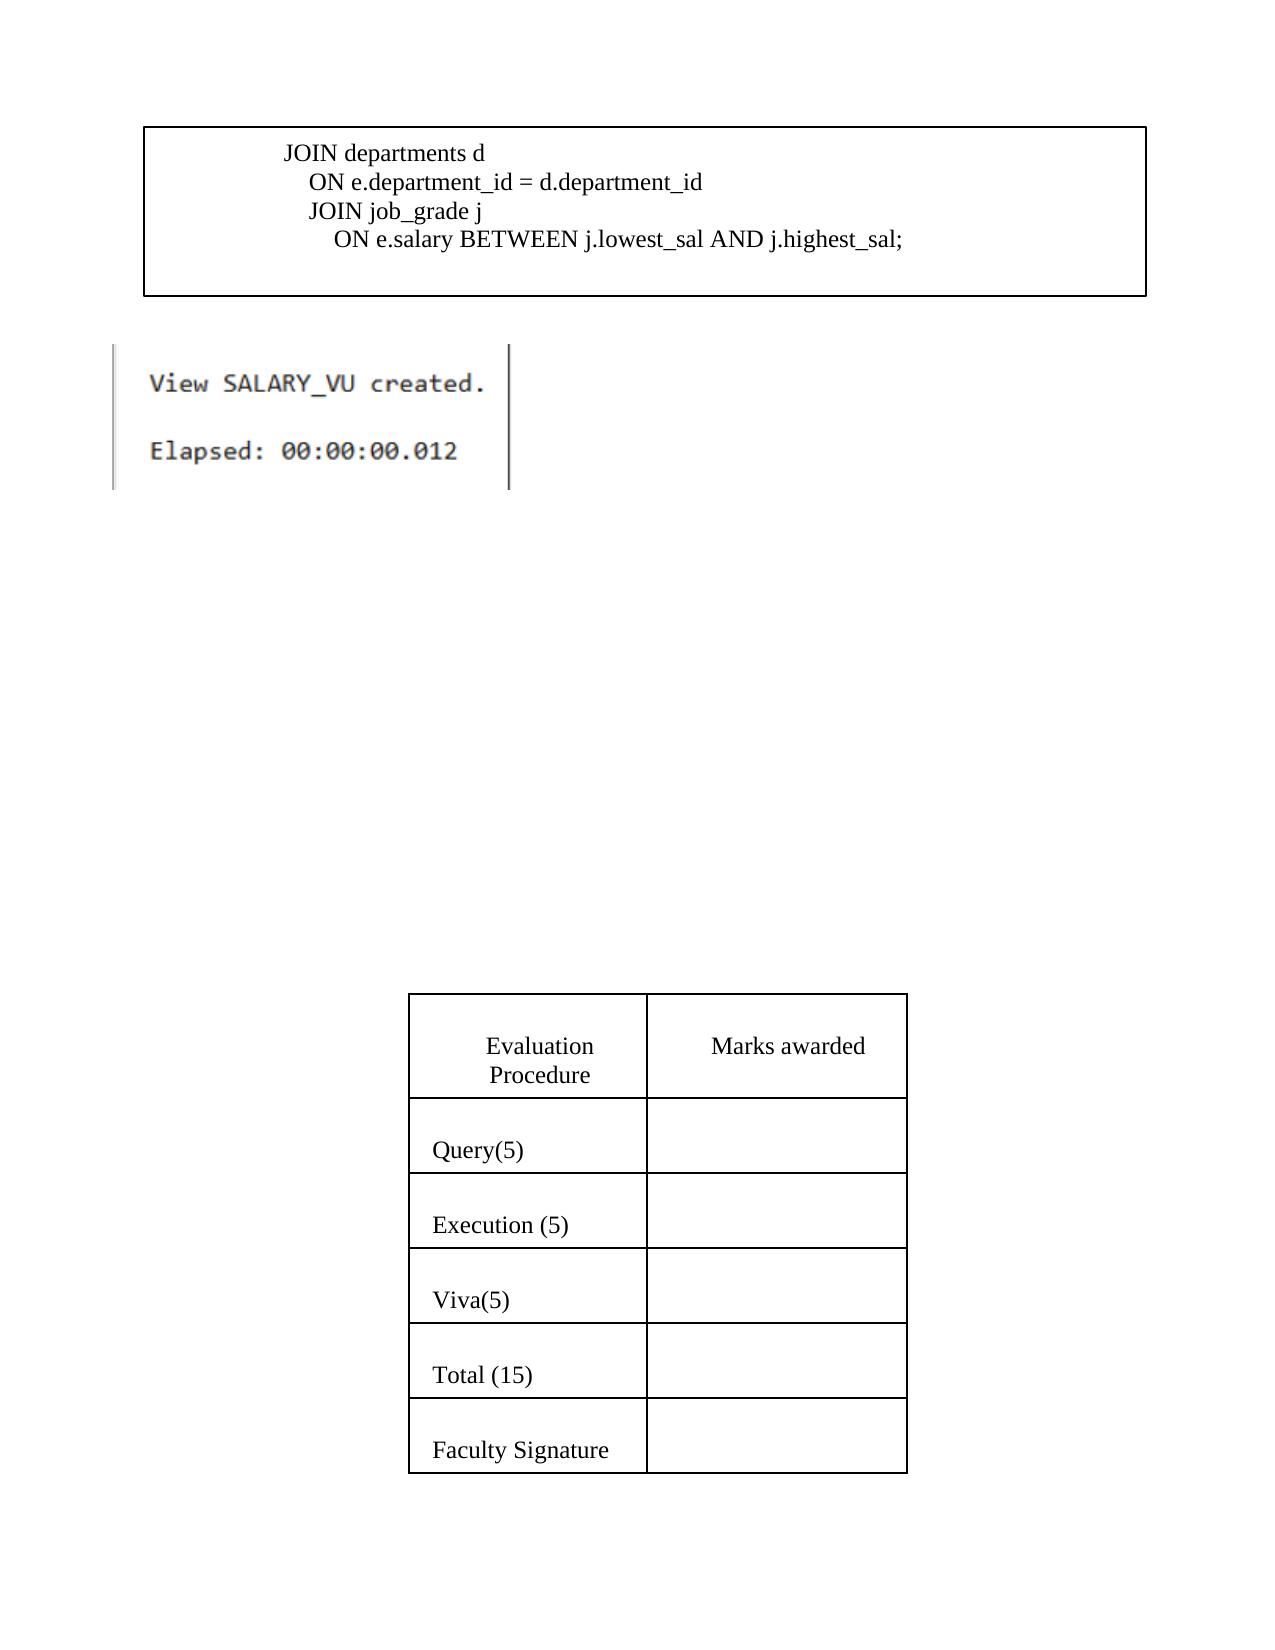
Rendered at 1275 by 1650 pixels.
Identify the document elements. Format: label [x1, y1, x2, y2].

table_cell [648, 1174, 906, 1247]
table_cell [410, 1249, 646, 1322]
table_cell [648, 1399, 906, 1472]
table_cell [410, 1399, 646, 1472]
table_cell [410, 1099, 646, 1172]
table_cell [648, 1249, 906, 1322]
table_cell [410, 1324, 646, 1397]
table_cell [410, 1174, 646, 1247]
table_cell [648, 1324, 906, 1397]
picture [112, 344, 513, 490]
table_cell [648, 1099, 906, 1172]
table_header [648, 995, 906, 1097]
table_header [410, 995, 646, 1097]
